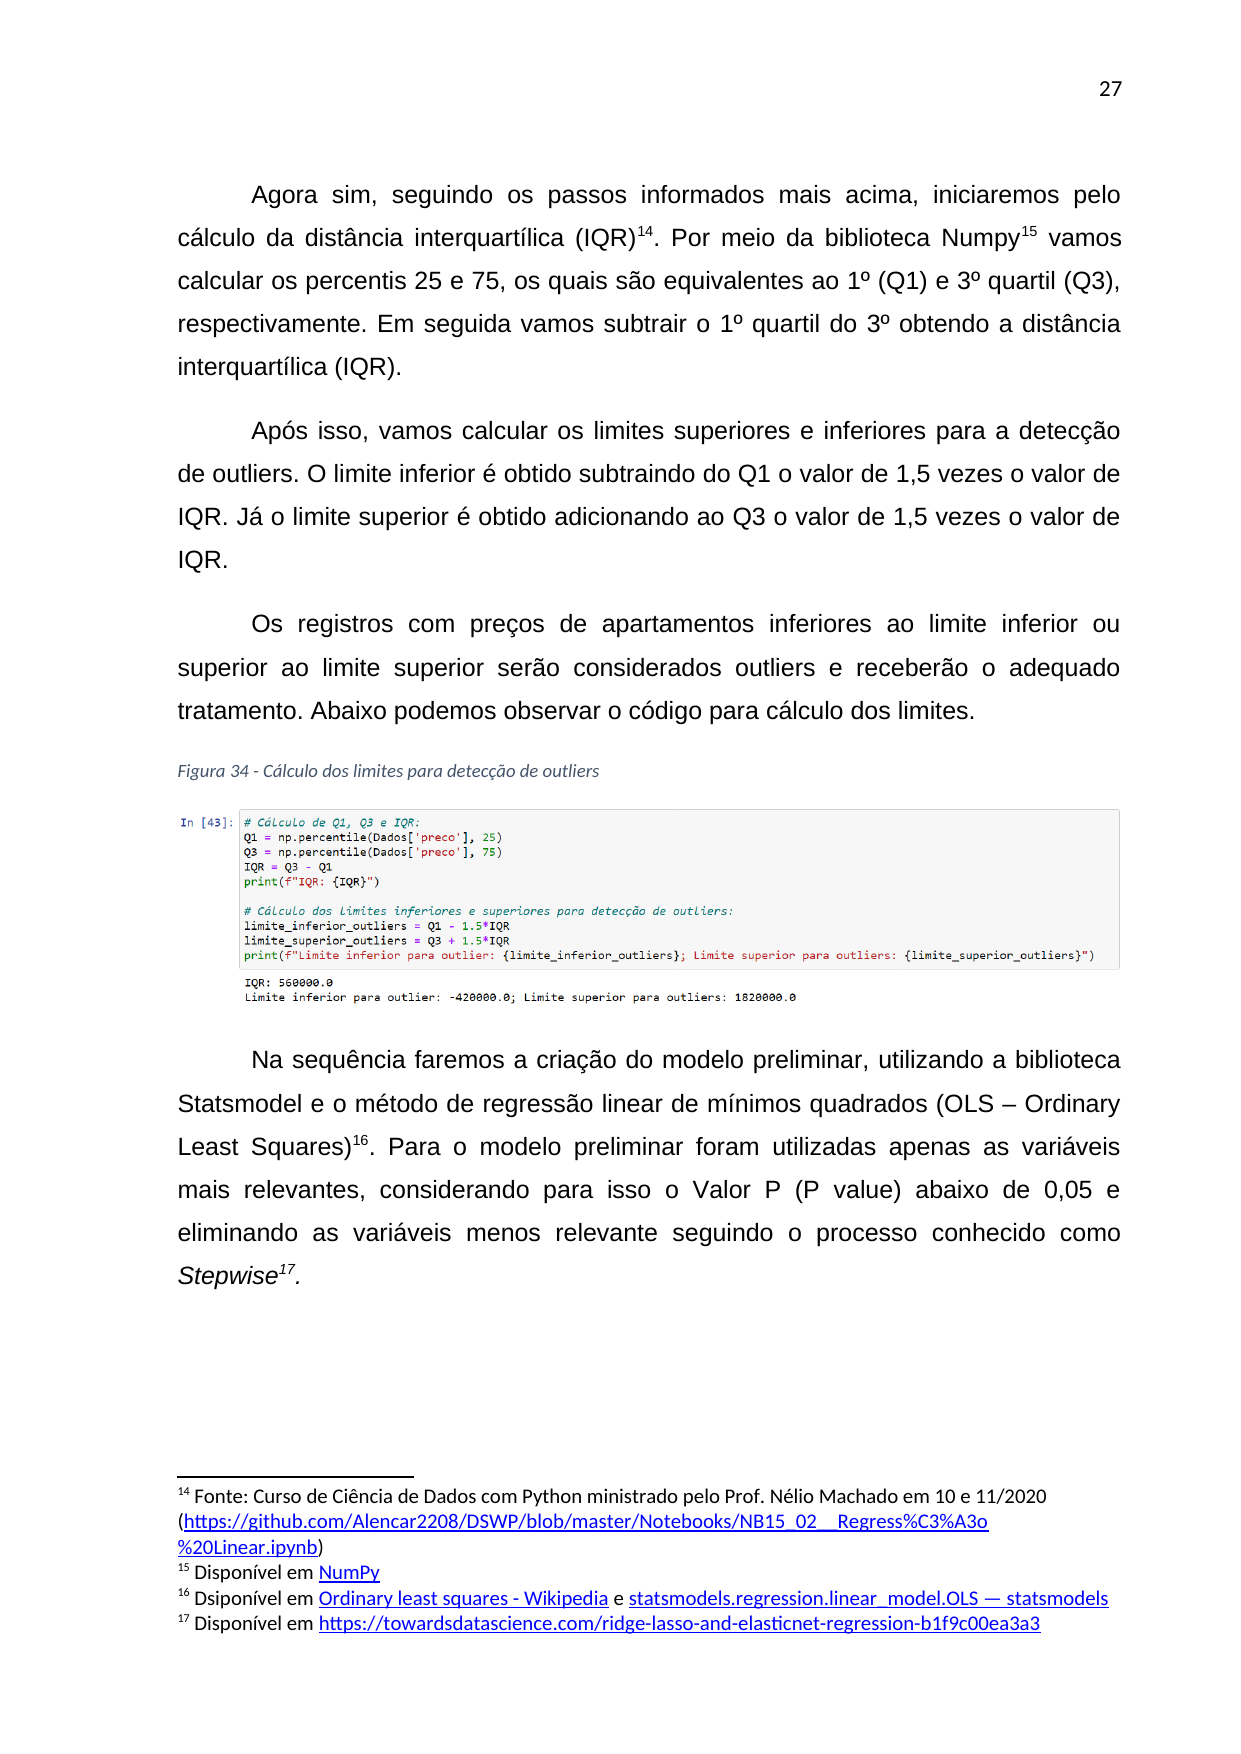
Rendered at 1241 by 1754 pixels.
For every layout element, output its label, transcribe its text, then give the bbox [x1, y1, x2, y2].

picture [177, 803, 1123, 1011]
text Na sequência faremos a criação do modelo preliminar, utilizando a biblioteca Statsmodel e o método de regressão linear de mínimos quadrados (OLS – Ordinary Least Squares). Para o modelo preliminar foram utilizadas apenas as variáveis mais relevantes, considerando para isso o Valor P (P value) abaixo de 0,05 e eliminando as variáveis menos relevante seguindo o processo conhecido como Stepwise. [177, 1046, 1122, 1290]
text Os registros com preços de apartamentos inferiores ao limite inferior ou superior ao limite superior serão considerados outliers e receberão o adequado tratamento. Abaixo podemos observar o código para cálculo dos limites. [177, 609, 1122, 724]
text Agora sim, seguindo os passos informados mais acima, iniciaremos pelo cálculo da distância interquartílica (IQR). Por meio da biblioteca Numpy vamos calcular os percentis 25 e 75, os quais são equivalentes ao 1º (Q1) e 3º quartil (Q3), respectivamente. Em seguida vamos subtrair o 1º quartil do 3º obtendo a distância interquartílica (IQR). [177, 179, 1122, 381]
text Após isso, vamos calcular os limites superiores e inferiores para a detecção de outliers. O limite inferior é obtido subtraindo do Q1 o valor de 1,5 vezes o valor de IQR. Já o limite superior é obtido adicionando ao Q3 o valor de 1,5 vezes o valor de IQR. [177, 416, 1122, 574]
